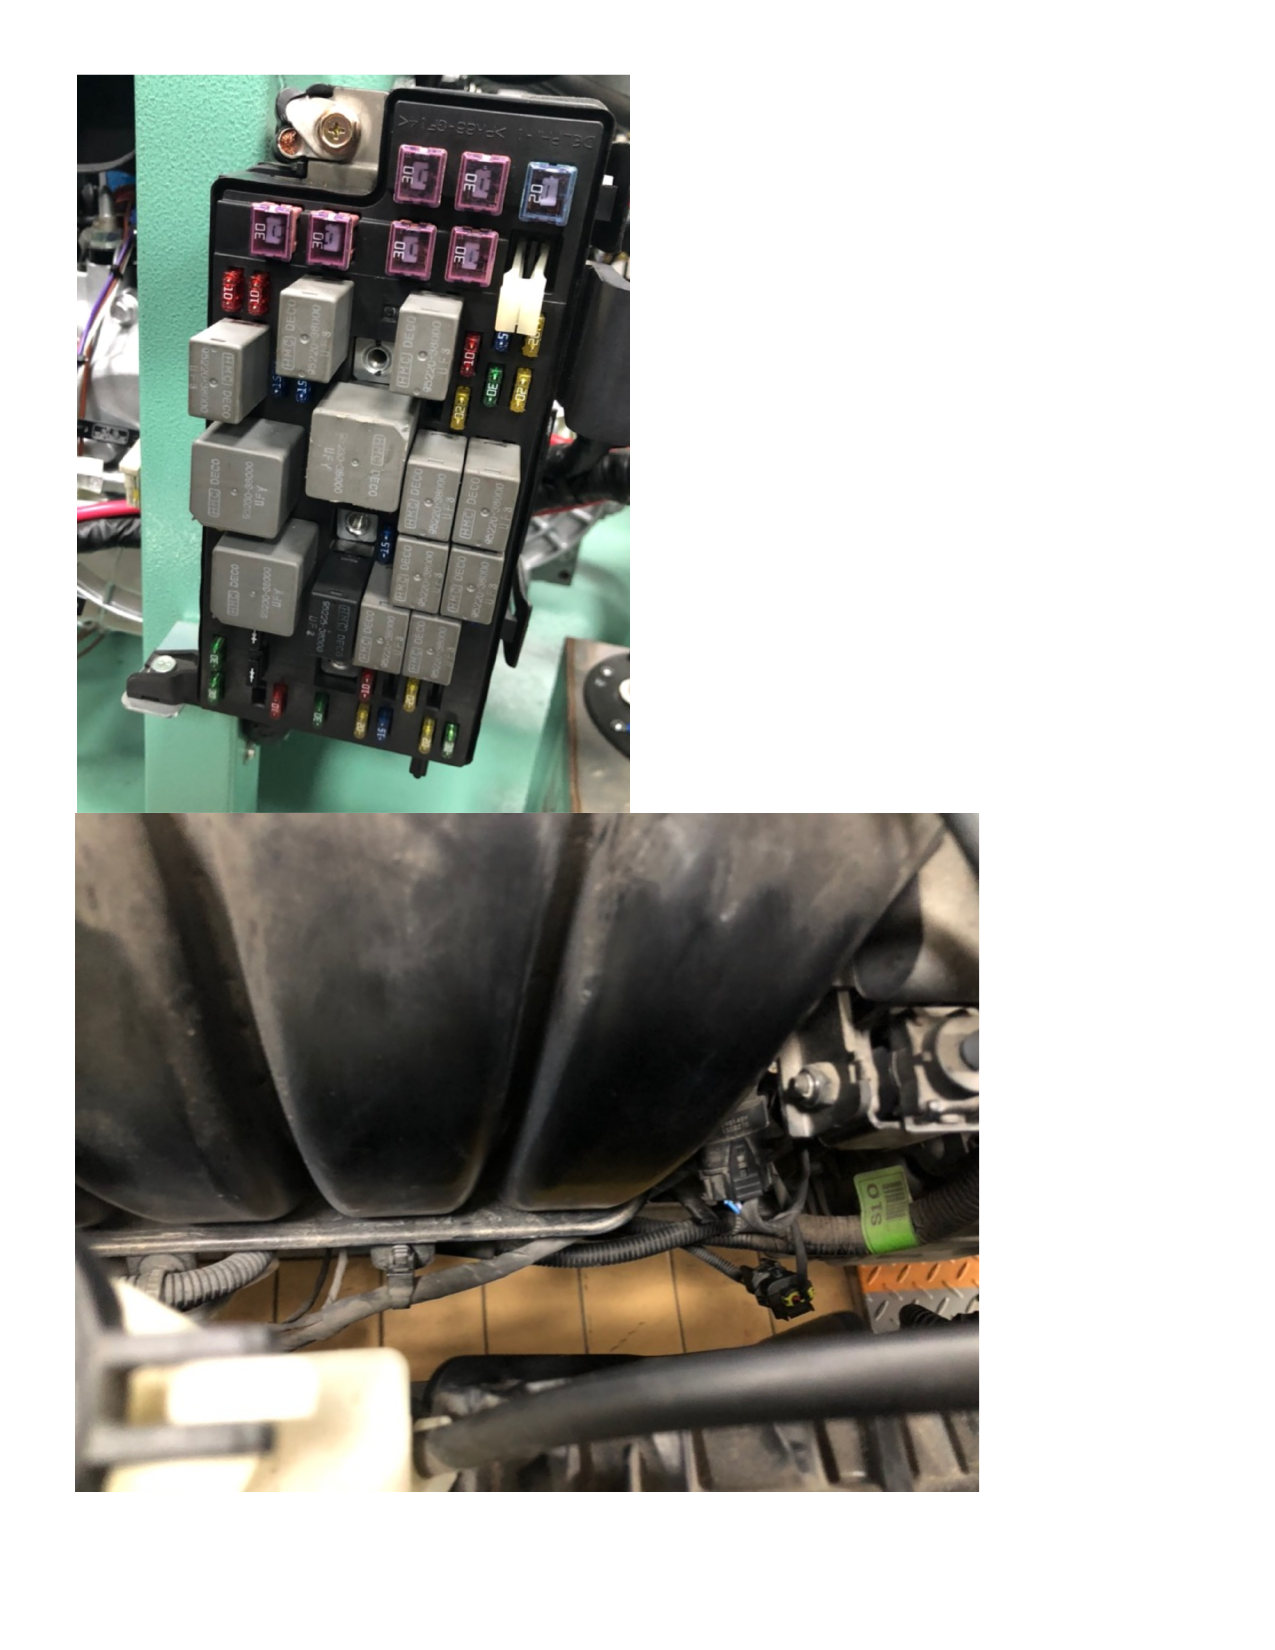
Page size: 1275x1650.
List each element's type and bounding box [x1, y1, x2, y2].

picture [77, 75, 630, 812]
picture [75, 813, 980, 1492]
